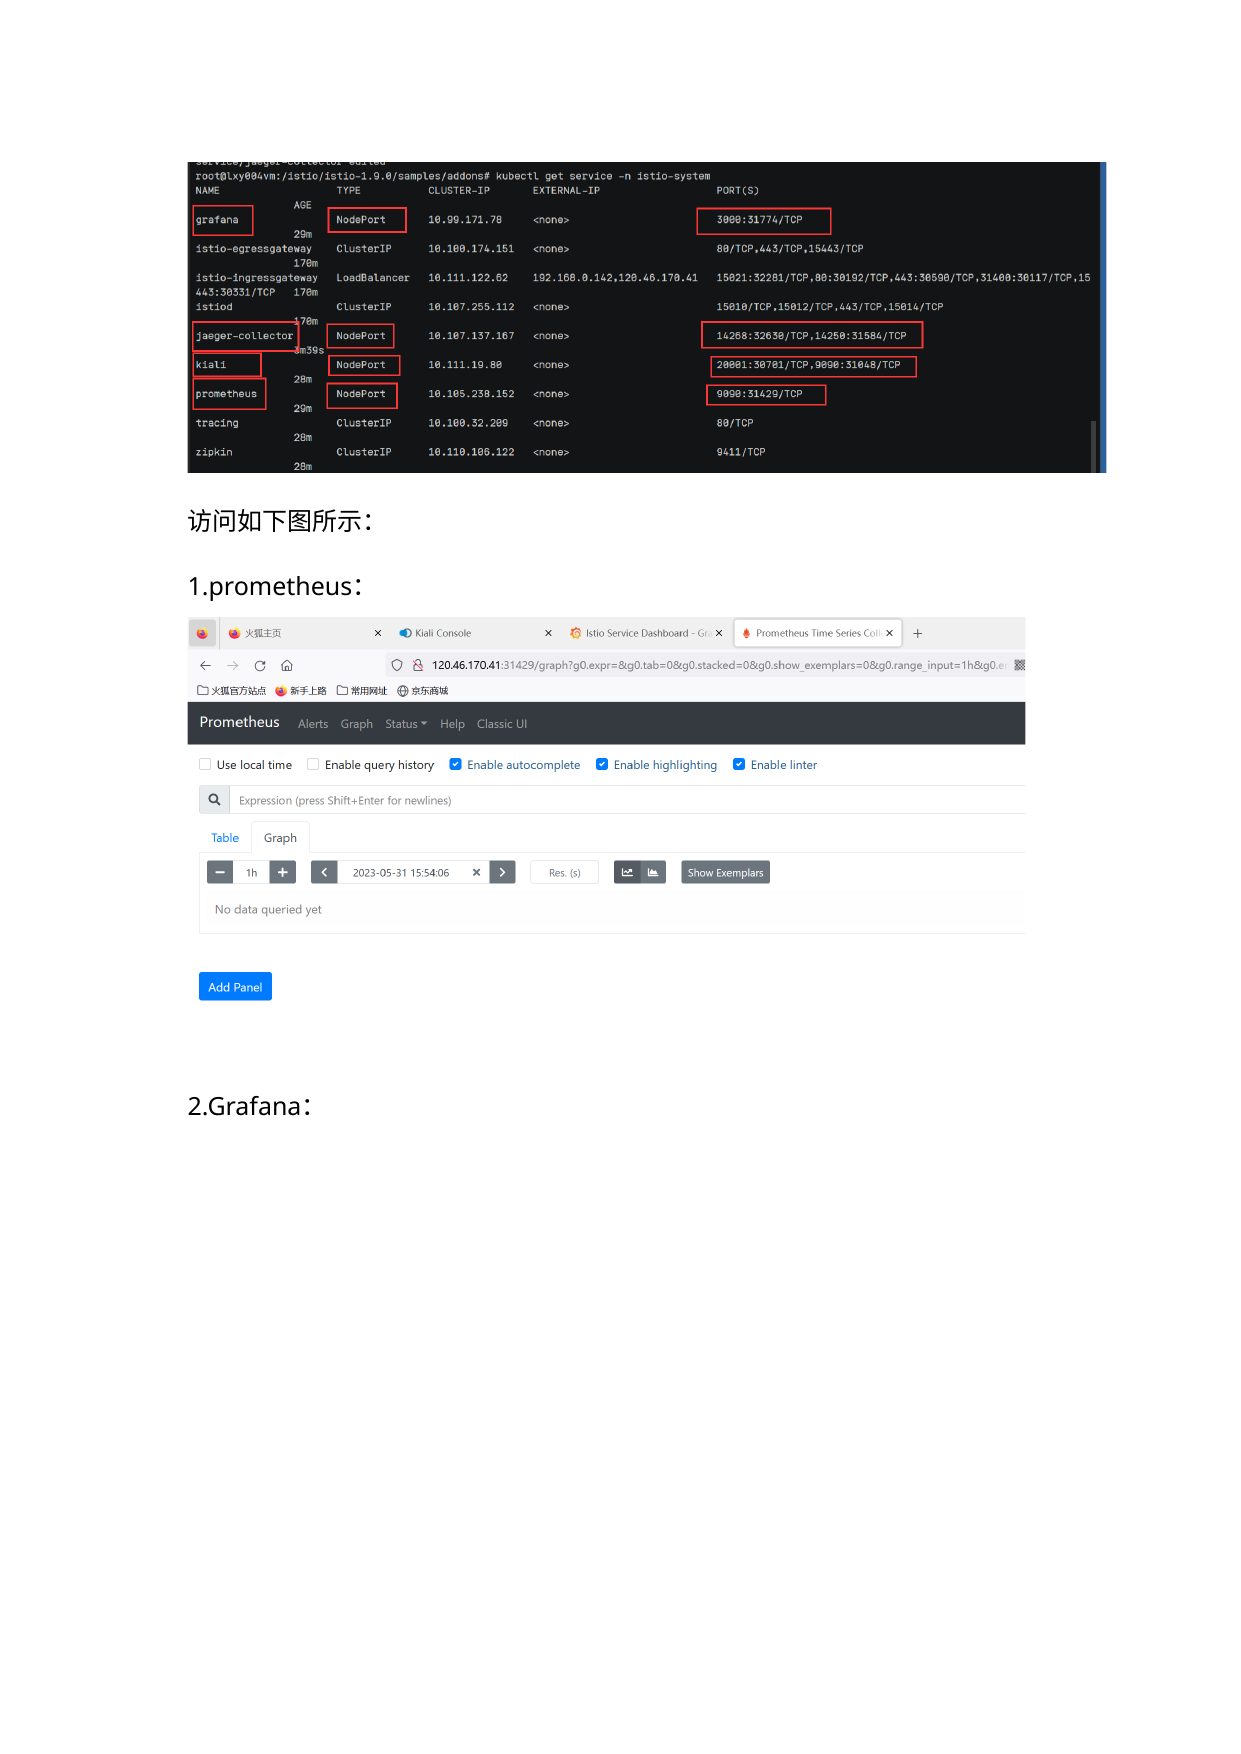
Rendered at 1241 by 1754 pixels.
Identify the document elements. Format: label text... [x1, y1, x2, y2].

list 2.Grafana： [187, 1072, 1053, 1137]
list 访问如下图所示： [187, 487, 1053, 552]
picture [187, 162, 1107, 473]
picture [187, 617, 1026, 1059]
list 1.prometheus： [187, 552, 1053, 617]
